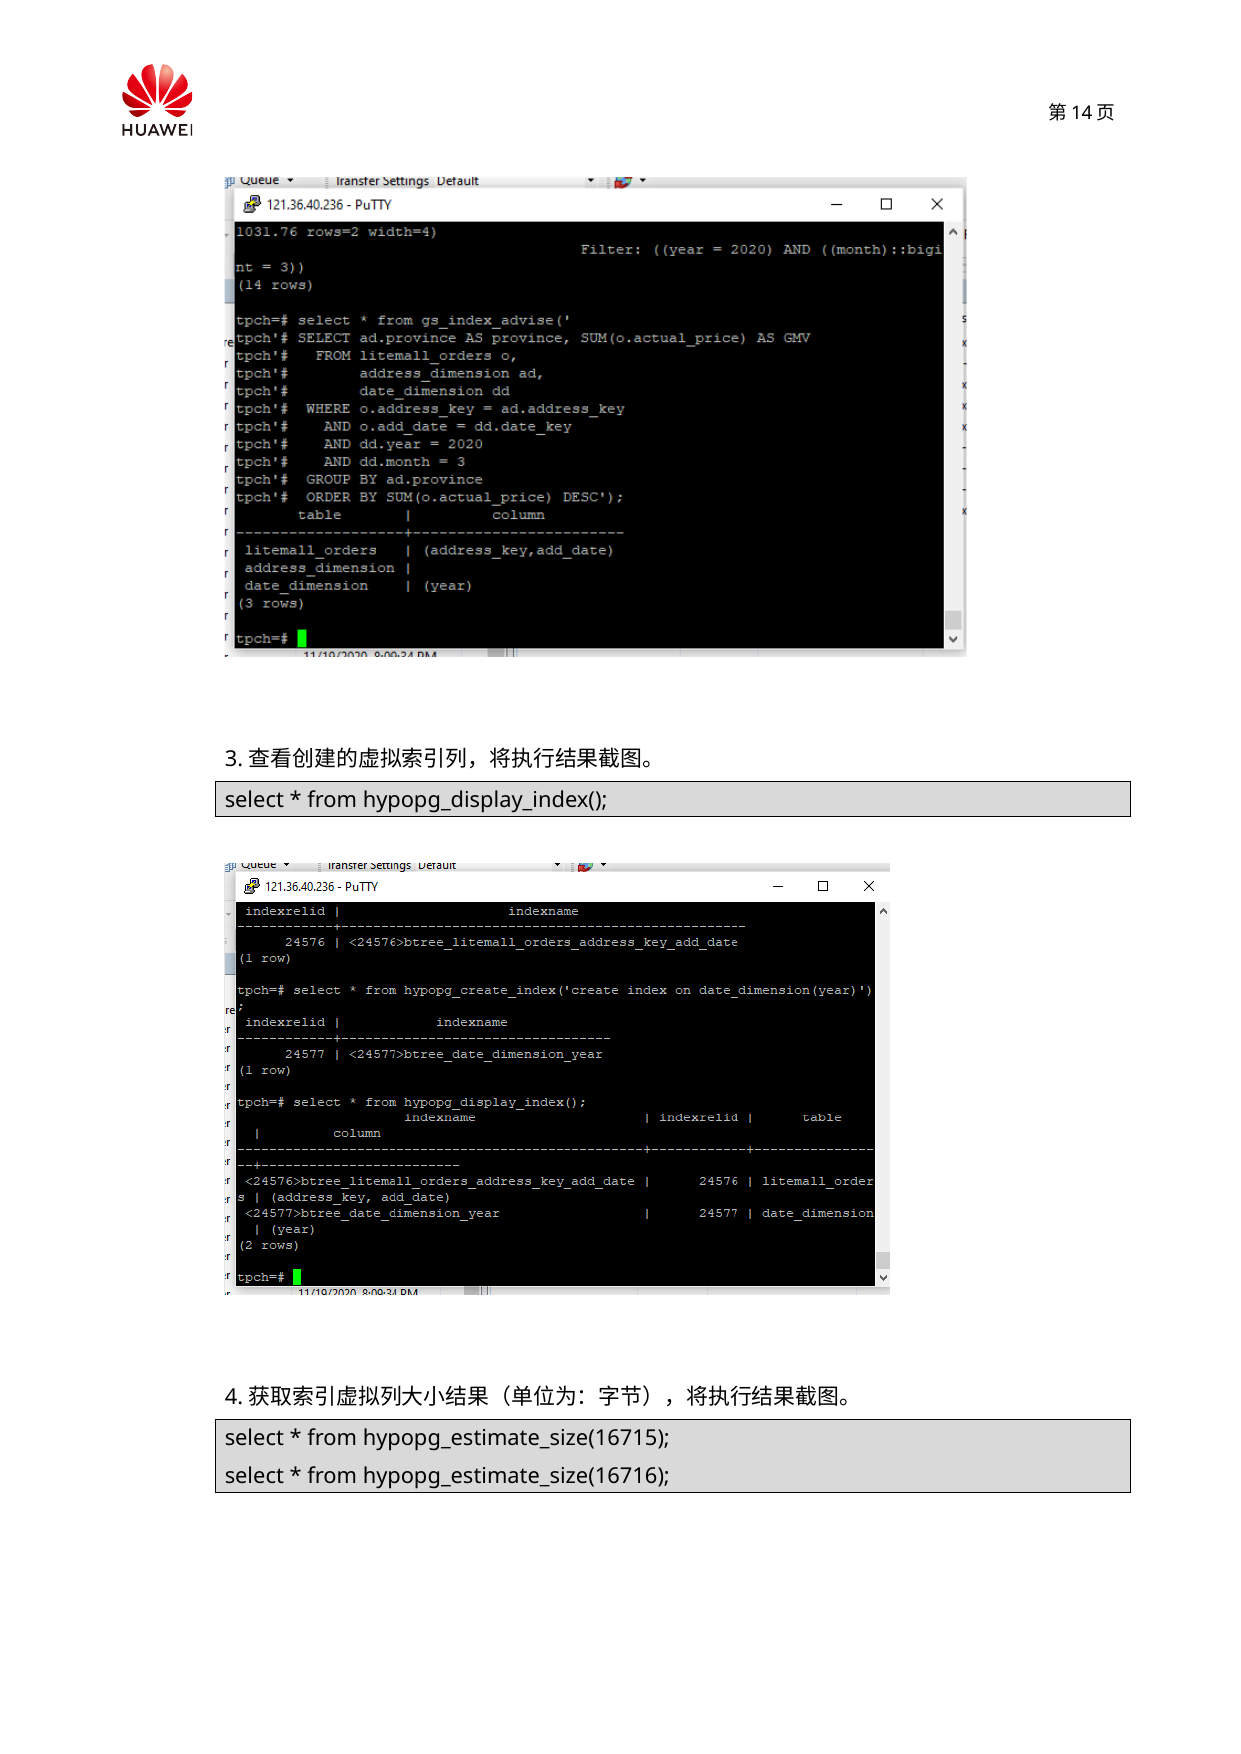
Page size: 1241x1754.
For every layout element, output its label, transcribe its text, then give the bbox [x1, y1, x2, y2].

text select * from hypopg_estimate_size(16715); [216, 1420, 1130, 1452]
text 3. 查看创建的虚拟索引列，将执行结果截图。 [224, 741, 1122, 772]
text select * from hypopg_estimate_size(16716); [216, 1457, 1130, 1492]
picture [224, 863, 890, 1295]
text select * from hypopg_display_index(); [216, 782, 1130, 816]
text 4. 获取索引虚拟列大小结果（单位为：字节），将执行结果截图。 [224, 1379, 1122, 1411]
picture [122, 64, 193, 136]
picture [224, 177, 967, 657]
